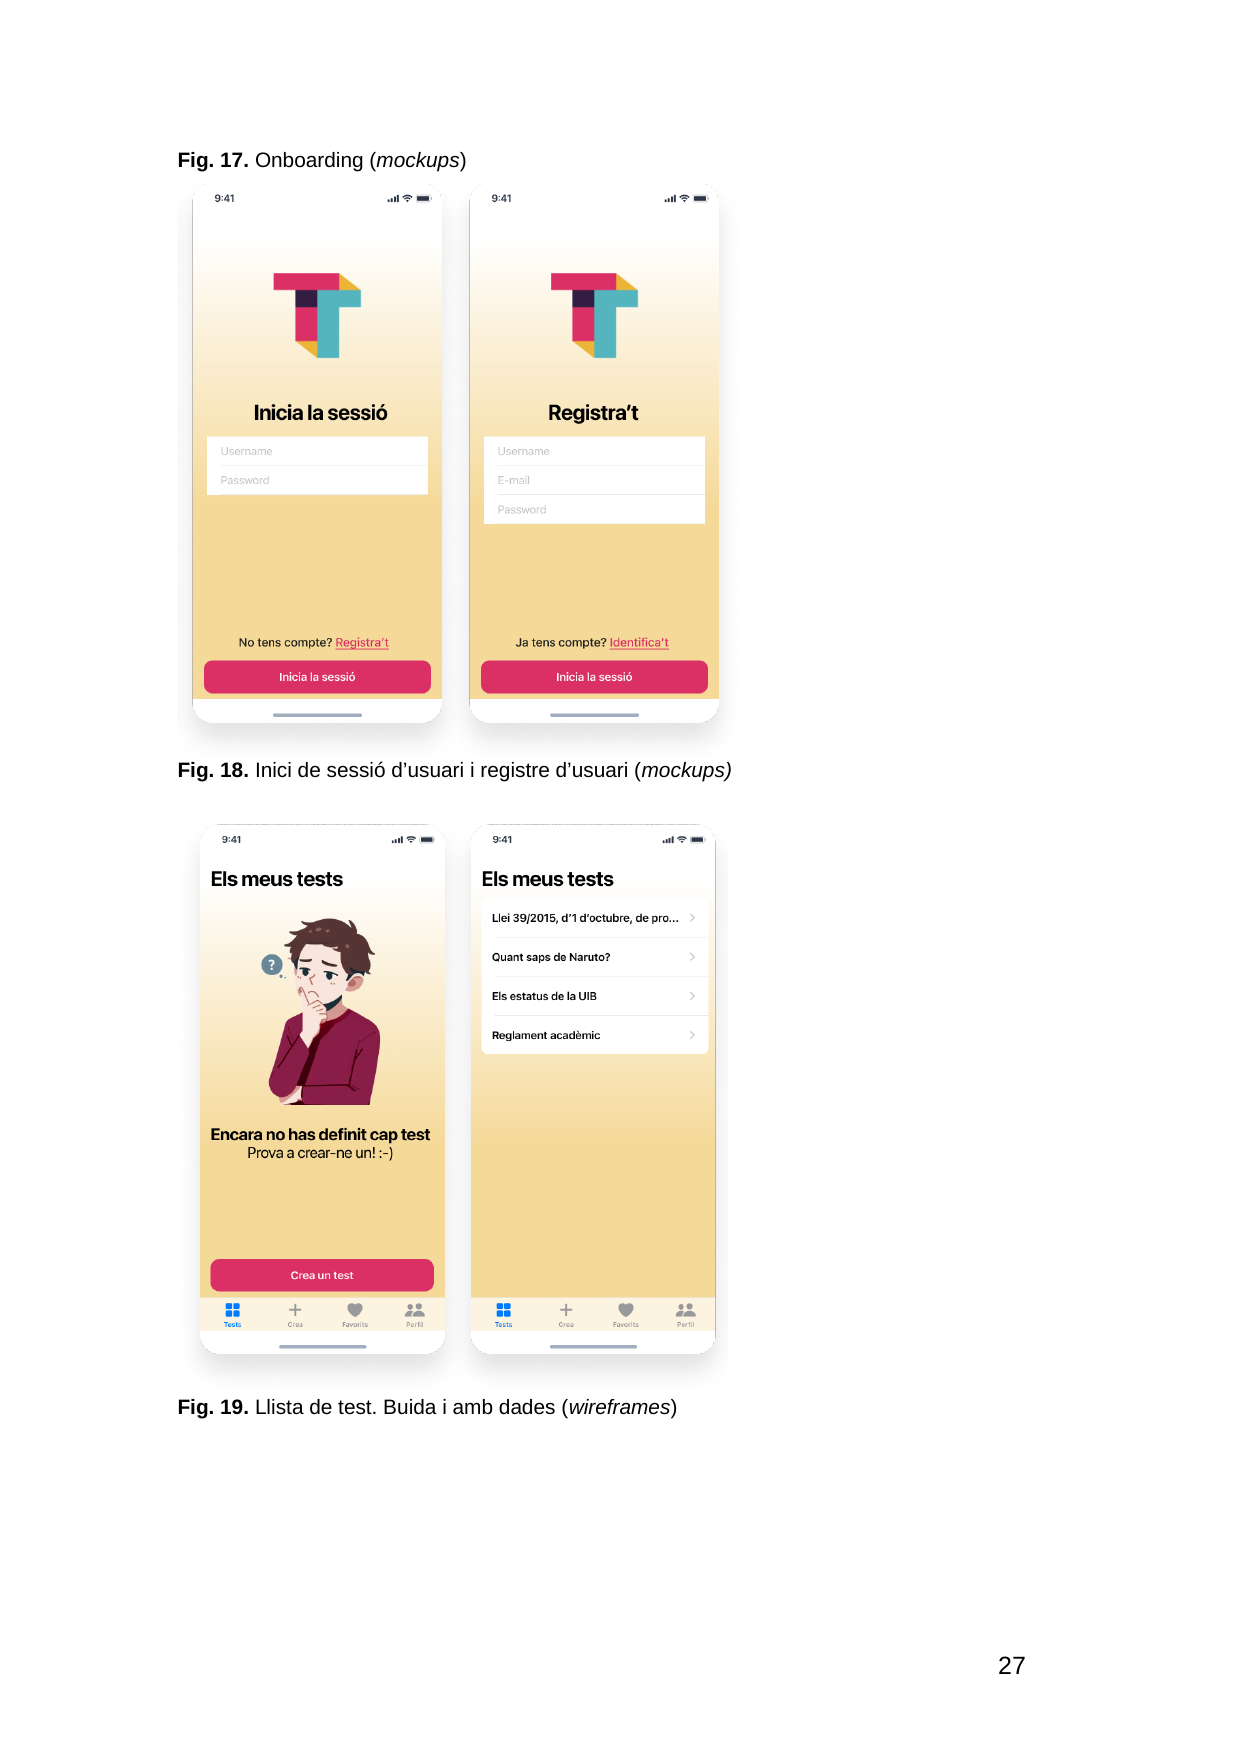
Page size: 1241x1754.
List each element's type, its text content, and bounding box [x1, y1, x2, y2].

picture [177, 171, 739, 759]
text Fig. 18. Inici de sessió d’usuari i registre d’usuari (mockups) [177, 758, 1063, 782]
text Fig. 19. Llista de test. Buida i amb dades (wireframes) [177, 1394, 1063, 1418]
text Fig. 17. Onboarding (mockups) [177, 148, 1063, 172]
picture [177, 811, 729, 1395]
